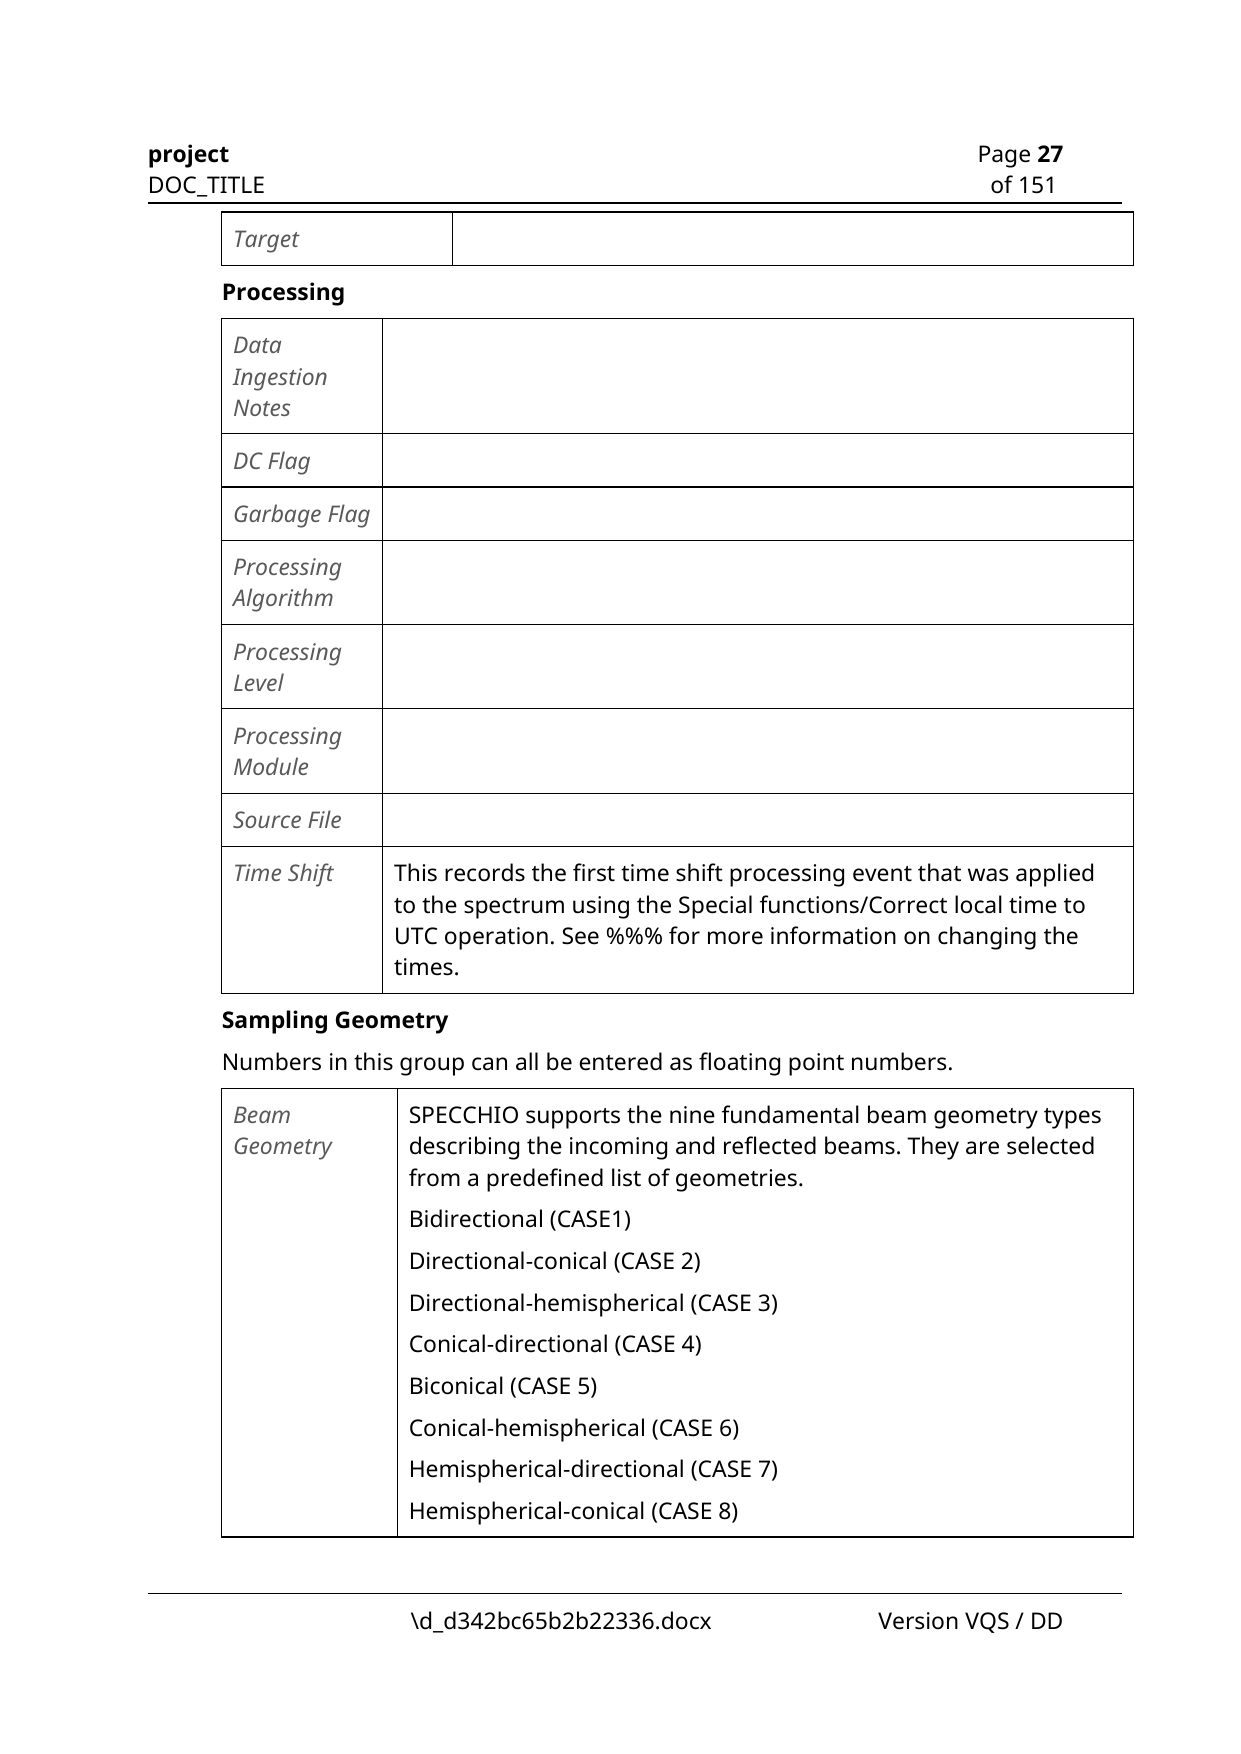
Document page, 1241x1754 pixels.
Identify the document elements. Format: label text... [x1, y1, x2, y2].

table_cell [383, 541, 1133, 624]
table_cell This records the first time shift processing event that was applied to the spectrum using the Special functions/Correct local time to UTC operation. See %%% for more information on changing the times. [383, 847, 1133, 993]
table_cell [383, 488, 1133, 539]
table_header Data Ingestion Notes [222, 319, 382, 433]
table_cell [383, 625, 1133, 708]
table_cell Processing Module [222, 709, 382, 793]
table_cell Processing Algorithm [222, 541, 382, 624]
table_cell [453, 213, 1133, 264]
text Numbers in this group can all be entered as floating point numbers. [222, 1046, 1122, 1077]
text Processing [222, 276, 1122, 307]
table_header [383, 319, 1133, 433]
table_cell DC Flag [222, 434, 382, 486]
text Sampling Geometry [222, 1004, 1122, 1035]
table_cell Target [222, 213, 452, 264]
table_cell [383, 709, 1133, 793]
table_cell Source File [222, 794, 382, 846]
table_cell [383, 434, 1133, 486]
table_cell Time Shift [222, 847, 382, 993]
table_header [398, 1089, 1133, 1536]
table_header Beam Geometry [222, 1089, 397, 1536]
table_cell Garbage Flag [222, 488, 382, 539]
table_cell Processing Level [222, 625, 382, 708]
table_cell [383, 794, 1133, 846]
